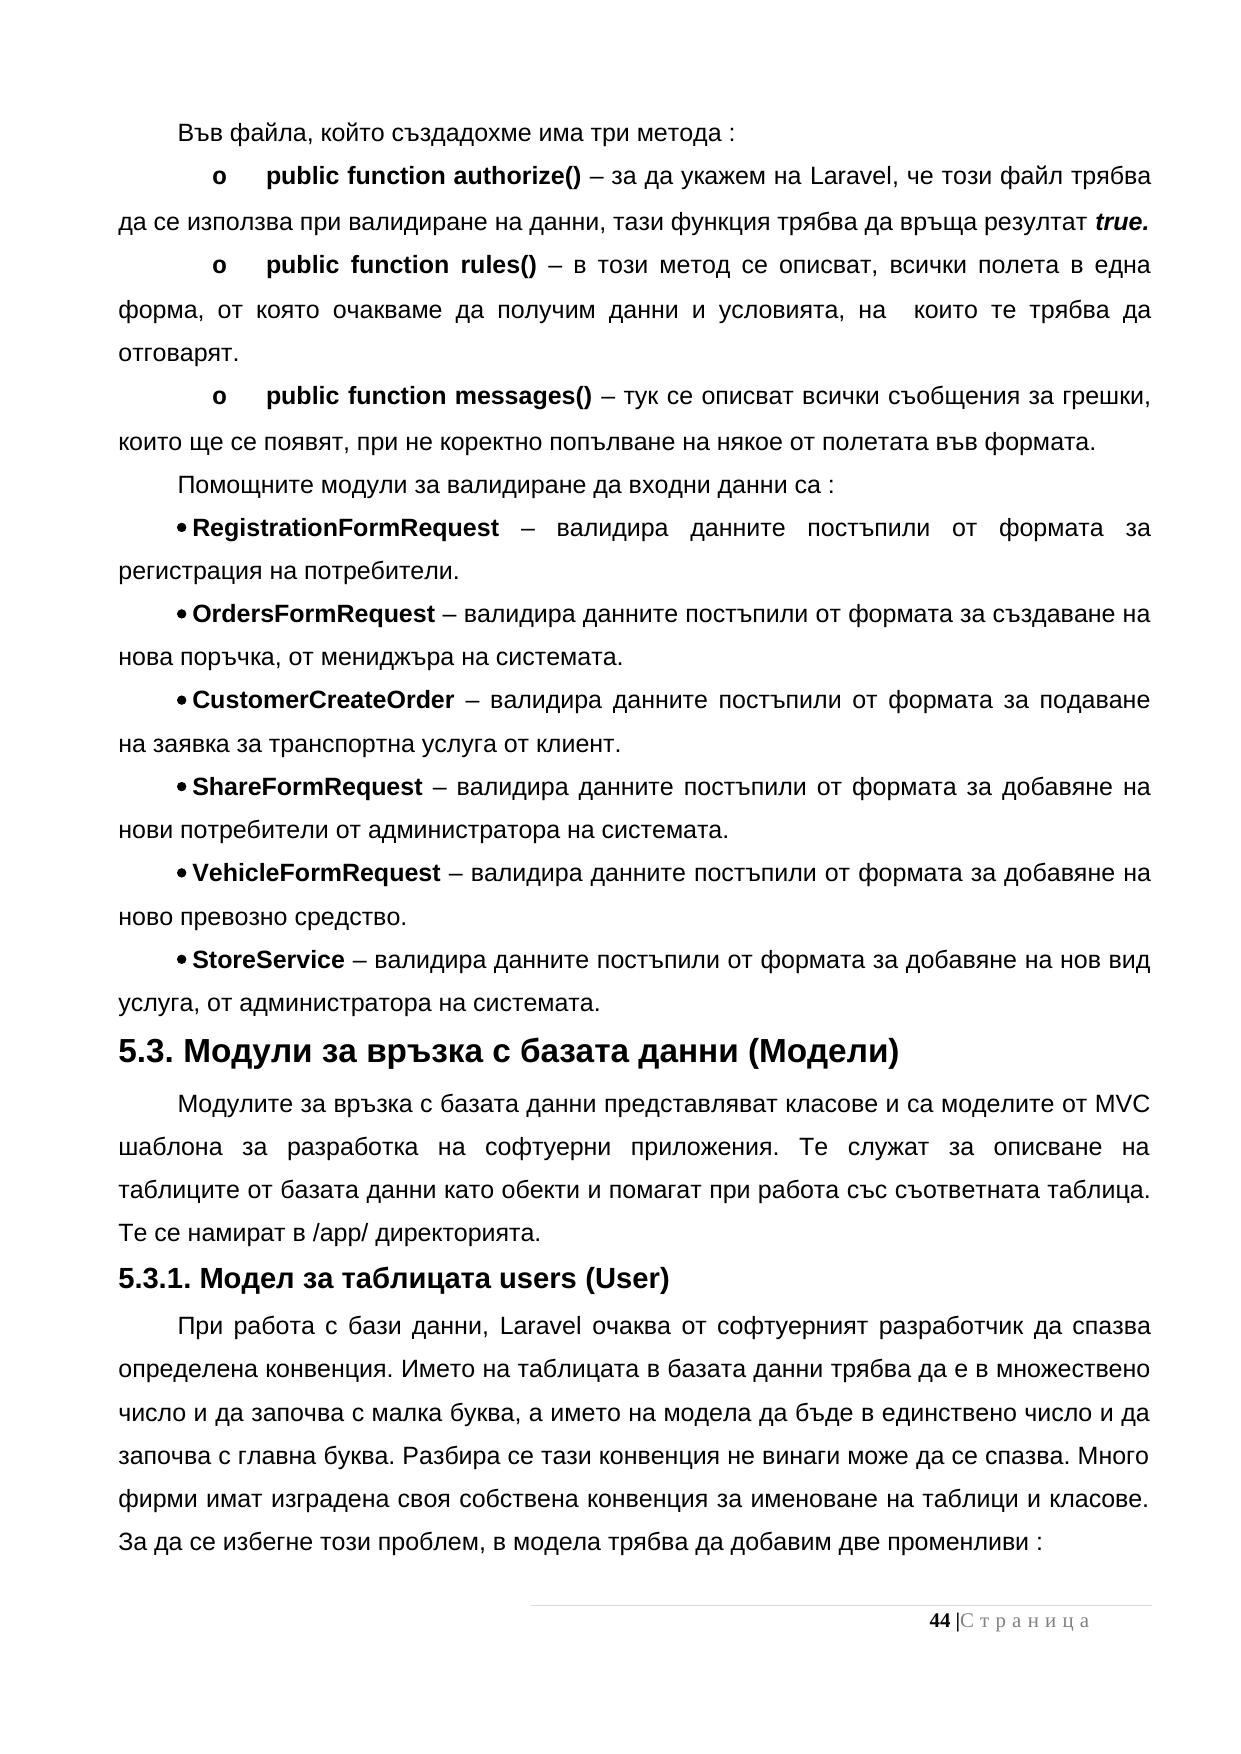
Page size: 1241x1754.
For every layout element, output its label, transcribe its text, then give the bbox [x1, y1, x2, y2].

list VehicleFormRequest – валидира данните постъпили от формата за добавяне на ново превозно средство. [118, 858, 1152, 930]
list StoreService – валидира данните постъпили от формата за добавяне на нов вид услуга, от администратора на системата. [118, 944, 1152, 1017]
list ShareFormRequest – валидира данните постъпили от формата за добавяне на нови потребители от администратора на системата. [118, 772, 1152, 844]
text Във файла, който създадохме има три метода : [118, 118, 1152, 147]
list public function messages() – тук се описват всички съобщения за грешки, които ще се появят, при не коректно попълване на някое от полетата във формата. [118, 381, 1152, 455]
list RegistrationFormRequest – валидира данните постъпили от формата за регистрация на потребители. [118, 513, 1152, 585]
subtitle 5.3. Модули за връзка с базата данни (Модели) [118, 1031, 1152, 1069]
text Модулите за връзка с базата данни представляват класове и са моделите от MVC шаблона за разработка на софтуерни приложения. Те служат за описване на таблиците от базата данни като обекти и помагат при работа със съответната таблица. Те се намират в /app/ директорията. [118, 1088, 1152, 1247]
list CustomerCreateOrder – валидира данните постъпили от формата за подаване на заявка за транспортна услуга от клиент. [118, 686, 1152, 757]
list public function authorize() – за да укажем на Laravel, че този файл трябва да се използва при валидиране на данни, тази функция трябва да връща резултат true. [118, 161, 1152, 235]
subtitle 5.3.1. Модел за таблицата users (User) [118, 1261, 1152, 1294]
list public function rules() – в този метод се описват, всички полета в една форма, от която очакваме да получим данни и условията, на които те трябва да отговарят. [118, 250, 1152, 367]
text Помощните модули за валидиране да входни данни са : [118, 470, 1152, 498]
list OrdersFormRequest – валидира данните постъпили от формата за създаване на нова поръчка, от мениджъра на системата. [118, 599, 1152, 671]
text При работа с бази данни, Laravel очаква от софтуерният разработчик да спазва определена конвенция. Името на таблицата в базата данни трябва да е в множествено число и да започва с малка буква, а името на модела да бъде в единствено число и да започва с главна буква. Разбира се тази конвенция не винаги може да се спазва. Много фирми имат изградена своя собствена конвенция за именоване на таблици и класове. За да се избегне този проблем, в модела трябва да добавим две променливи : [118, 1311, 1152, 1556]
